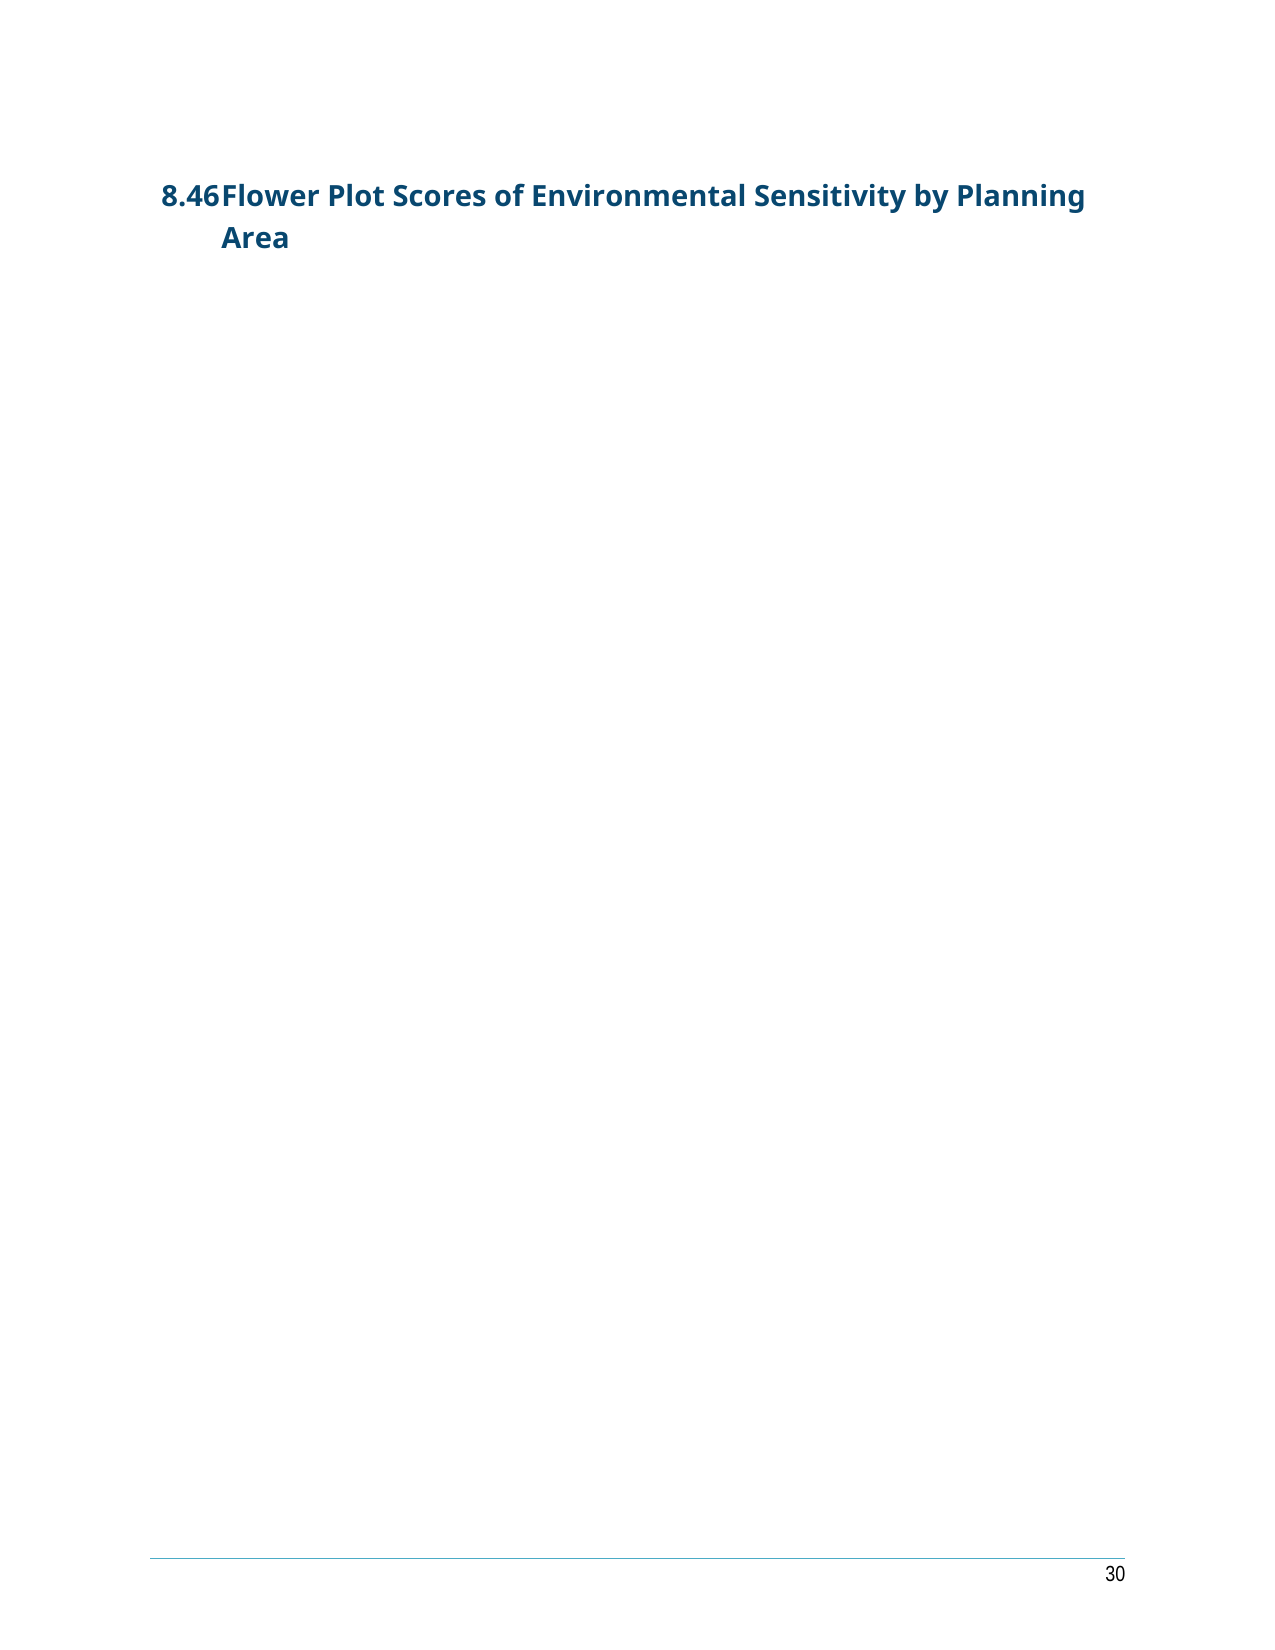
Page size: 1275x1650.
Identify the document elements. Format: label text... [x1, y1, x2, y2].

table_header Figure 9: Component and aggregate scores of Marine Environmental Sensitivity in each BOEM Planning Area summarized across taxonomic groups and Primary Productivity. The “petals” of the flower plot represent the component scores and the overall score is given by average number in the middle. [150, 150, 1125, 260]
subtitle Flower Plot Scores of Environmental Sensitivity by Planning Area [161, 175, 1114, 257]
